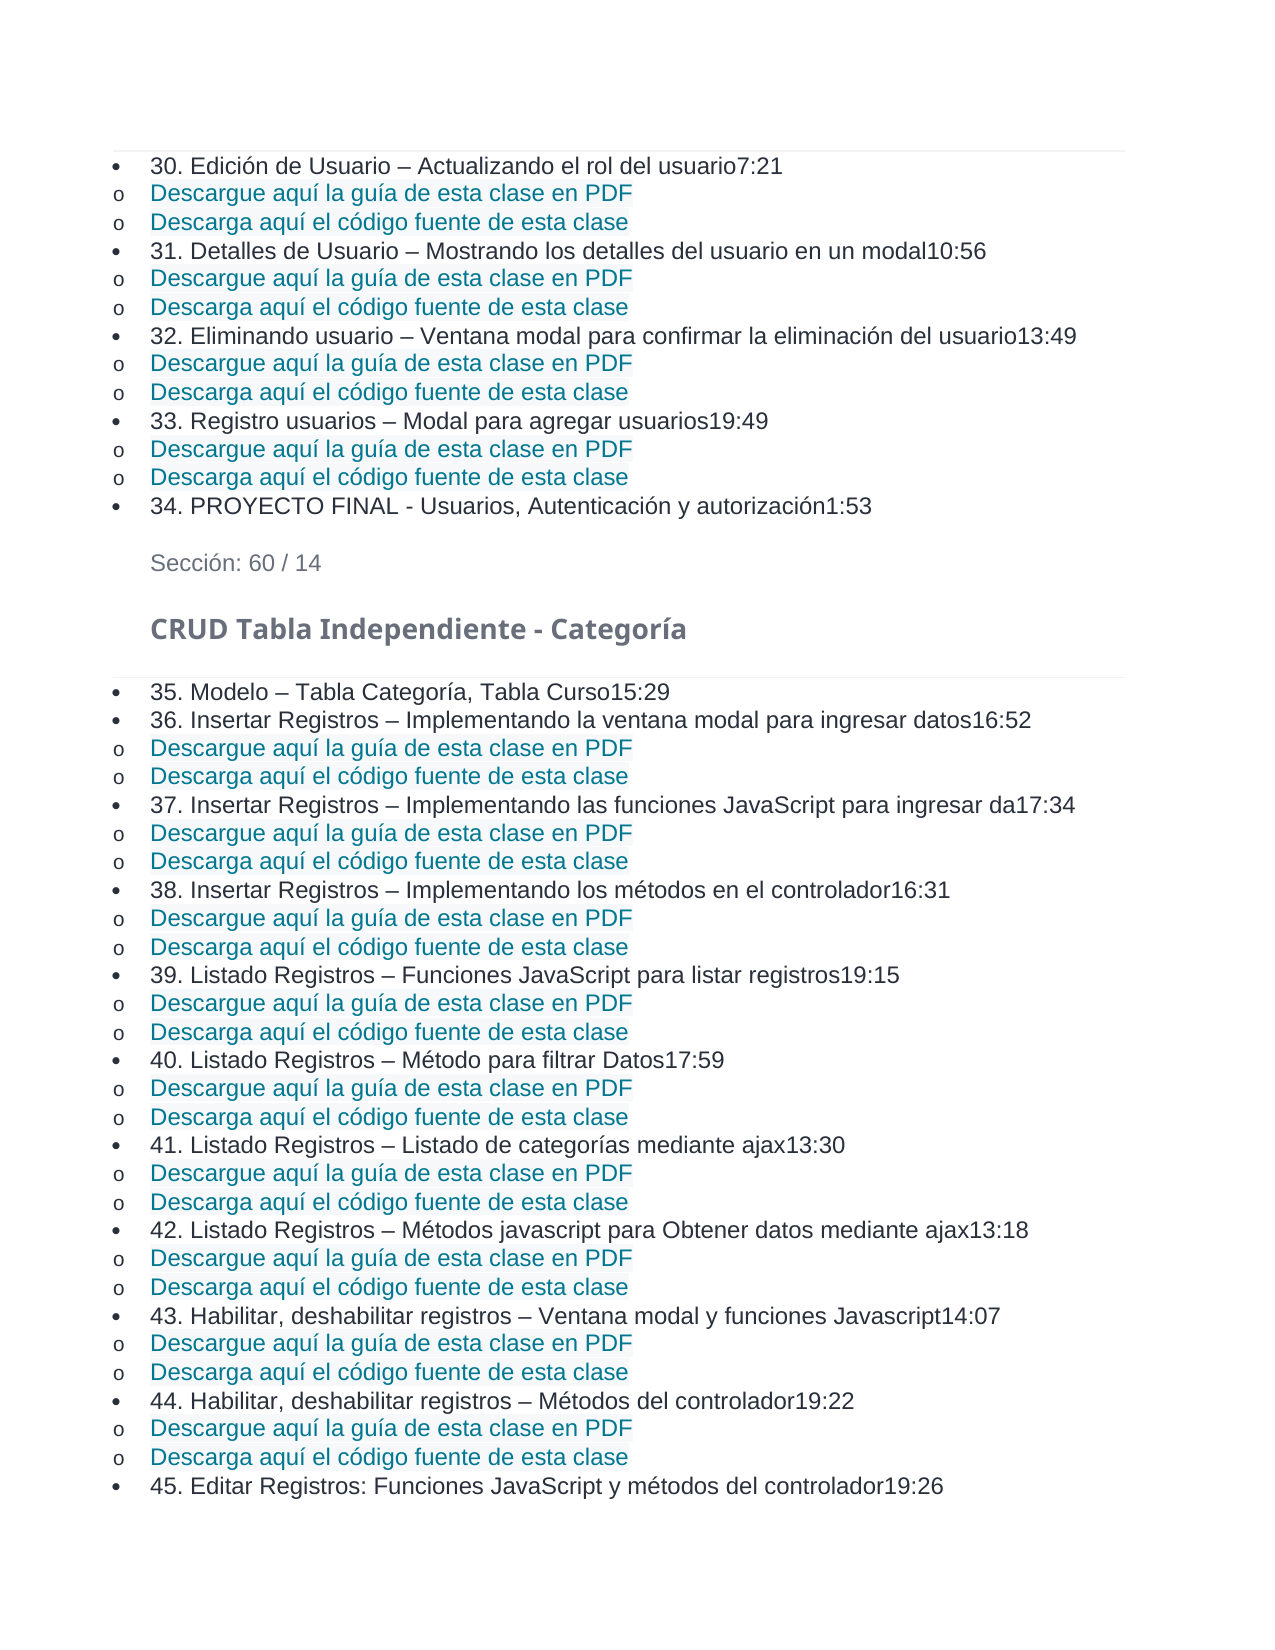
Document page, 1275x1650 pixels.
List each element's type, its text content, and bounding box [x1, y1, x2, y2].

list 42. Listado Registros – Métodos javascript para Obtener datos mediante ajax13:18 [112, 1215, 1125, 1242]
list Descarga aquí el código fuente de esta clase [112, 931, 1125, 959]
list Descargue aquí la guía de esta clase en PDF [112, 1157, 1125, 1186]
list Descarga aquí el código fuente de esta clase [112, 1271, 1125, 1300]
list 41. Listado Registros – Listado de categorías mediante ajax13:30 [112, 1130, 1125, 1157]
list 36. Insertar Registros – Implementando la ventana modal para ingresar datos16:52 [112, 704, 1125, 732]
list Descargue aquí la guía de esta clase en PDF [112, 817, 1125, 846]
list Descargue aquí la guía de esta clase en PDF [112, 433, 1125, 462]
list 45. Editar Registros: Funciones JavaScript y métodos del controlador19:26 [112, 1470, 1125, 1499]
list Descargue aquí la guía de esta clase en PDF [591, 348, 1125, 377]
text CRUD Tabla Independiente - Categoría [150, 609, 1125, 647]
list Descargue aquí la guía de esta clase en PDF [450, 1328, 1125, 1356]
list Descarga aquí el código fuente de esta clase [112, 1441, 1125, 1470]
list Descargue aquí la guía de esta clase en PDF [112, 902, 1125, 931]
list 40. Listado Registros – Método para filtrar Datos17:59 [112, 1045, 1125, 1072]
text Sección: 60 / 14 [150, 549, 1125, 576]
list Descargue aquí la guía de esta clase en PDF [112, 1072, 1125, 1101]
list 43. Habilitar, deshabilitar registros – Ventana modal y funciones Javascript14:07 [112, 1300, 1125, 1328]
list Descarga aquí el código fuente de esta clase [112, 377, 1125, 405]
list 31. Detalles de Usuario – Mostrando los detalles del usuario en un modal10:56 [112, 235, 1125, 263]
list 44. Habilitar, deshabilitar registros – Métodos del controlador19:22 [112, 1385, 1125, 1413]
list 39. Listado Registros – Funciones JavaScript para listar registros19:15 [112, 959, 1125, 987]
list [112, 206, 1125, 235]
list Descargue aquí la guía de esta clase en PDF [450, 1413, 1125, 1441]
list 37. Insertar Registros – Implementando las funciones JavaScript para ingresar da17:34 [112, 789, 1125, 817]
list Descargue aquí la guía de esta clase en PDF [112, 1242, 1125, 1271]
list 30. Edición de Usuario – Actualizando el rol del usuario7:21 [112, 151, 1125, 178]
list Descargue aquí la guía de esta clase en PDF [112, 1413, 445, 1441]
list Descarga aquí el código fuente de esta clase [112, 1016, 1125, 1045]
list Descarga aquí el código fuente de esta clase [112, 1101, 1125, 1130]
list Descargue aquí la guía de esta clase en PDF [112, 987, 1125, 1016]
list 35. Modelo – Tabla Categoría, Tabla Curso15:29 [112, 678, 1125, 704]
list 38. Insertar Registros – Implementando los métodos en el controlador16:31 [112, 874, 1125, 902]
list Descarga aquí el código fuente de esta clase [112, 291, 1125, 320]
list Descarga aquí el código fuente de esta clase [112, 1186, 1125, 1215]
list Descargue aquí la guía de esta clase en PDF [112, 732, 1125, 761]
list Descarga aquí el código fuente de esta clase [112, 1356, 1125, 1385]
list Descargue aquí la guía de esta clase en PDF [112, 1328, 445, 1356]
list 33. Registro usuarios – Modal para agregar usuarios19:49 [112, 405, 1125, 433]
list Descargue aquí la guía de esta clase en PDF [112, 348, 589, 377]
list Descarga aquí el código fuente de esta clase [112, 846, 1125, 874]
list 32. Eliminando usuario – Ventana modal para confirmar la eliminación del usuario13:49 [112, 320, 1125, 348]
list Descargue aquí la guía de esta clase en PDF [112, 263, 1125, 291]
list Descarga aquí el código fuente de esta clase [112, 761, 1125, 789]
list 34. PROYECTO FINAL - Usuarios, Autenticación y autorización1:53 [112, 490, 1125, 519]
list Descarga aquí el código fuente de esta clase [112, 462, 1125, 490]
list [112, 178, 1125, 206]
